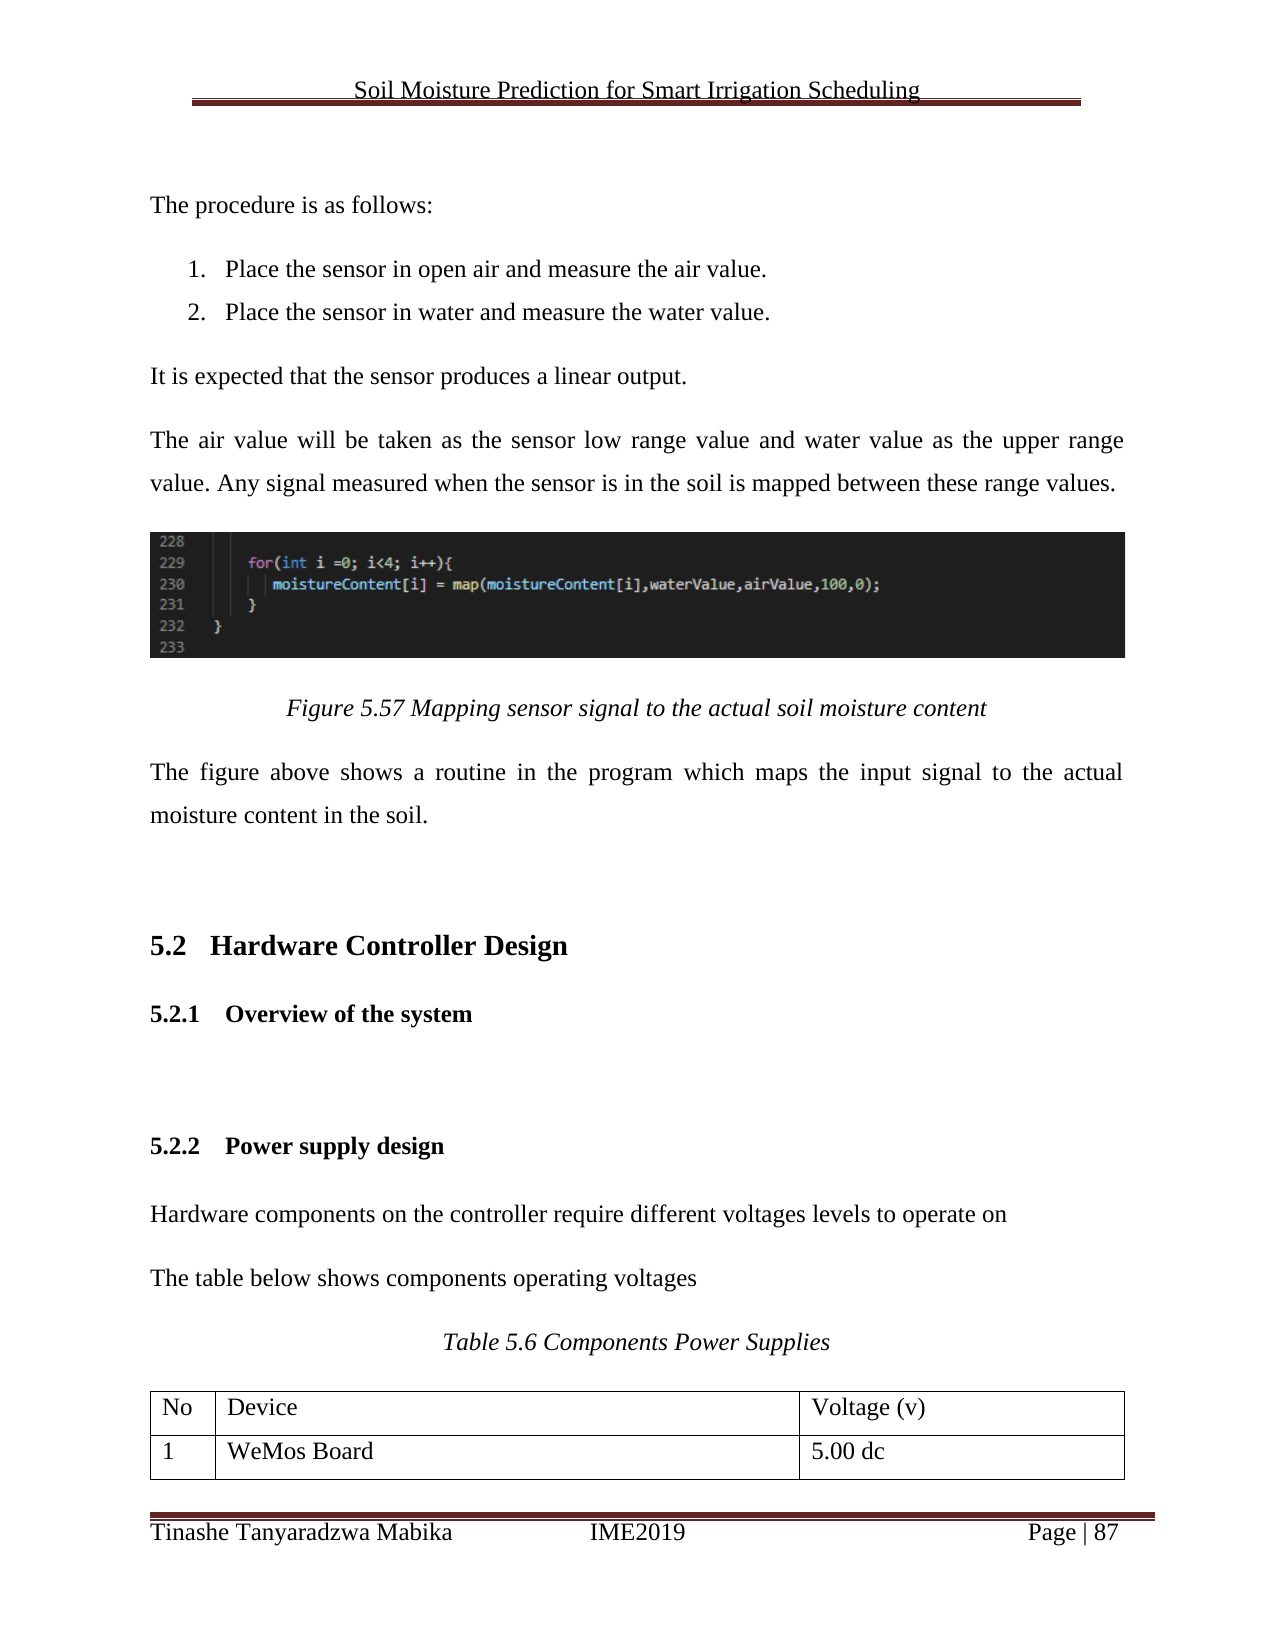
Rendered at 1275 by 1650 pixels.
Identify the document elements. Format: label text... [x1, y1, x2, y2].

subtitle Hardware Controller Design [150, 928, 1125, 961]
table_cell 1 [151, 1436, 215, 1479]
subtitle Power supply design [150, 1131, 1125, 1160]
text The air value will be taken as the sensor low range value and water value as the upper range value. Any signal measured when the sensor is in the soil is mapped between these range values. [150, 425, 1125, 497]
table_header No [151, 1392, 215, 1435]
text The table below shows components operating voltages [150, 1263, 1125, 1292]
table_cell WeMos Board [216, 1436, 799, 1479]
text It is expected that the sensor produces a linear output. [150, 361, 1125, 390]
text The figure above shows a routine in the program which maps the input signal to the actual moisture content in the soil. [150, 757, 1125, 829]
picture [150, 532, 1125, 658]
table_cell 5.00 dc [800, 1436, 1124, 1479]
subtitle Overview of the system [150, 999, 1125, 1028]
table_header Voltage (v) [800, 1392, 1124, 1435]
text The procedure is as follows: [150, 190, 1125, 219]
table_header Device [216, 1392, 799, 1435]
list Place the sensor in open air and measure the air value. [187, 254, 1125, 283]
text Hardware components on the controller require different voltages levels to operate on [150, 1199, 1125, 1228]
list Place the sensor in water and measure the water value. [187, 297, 1125, 326]
